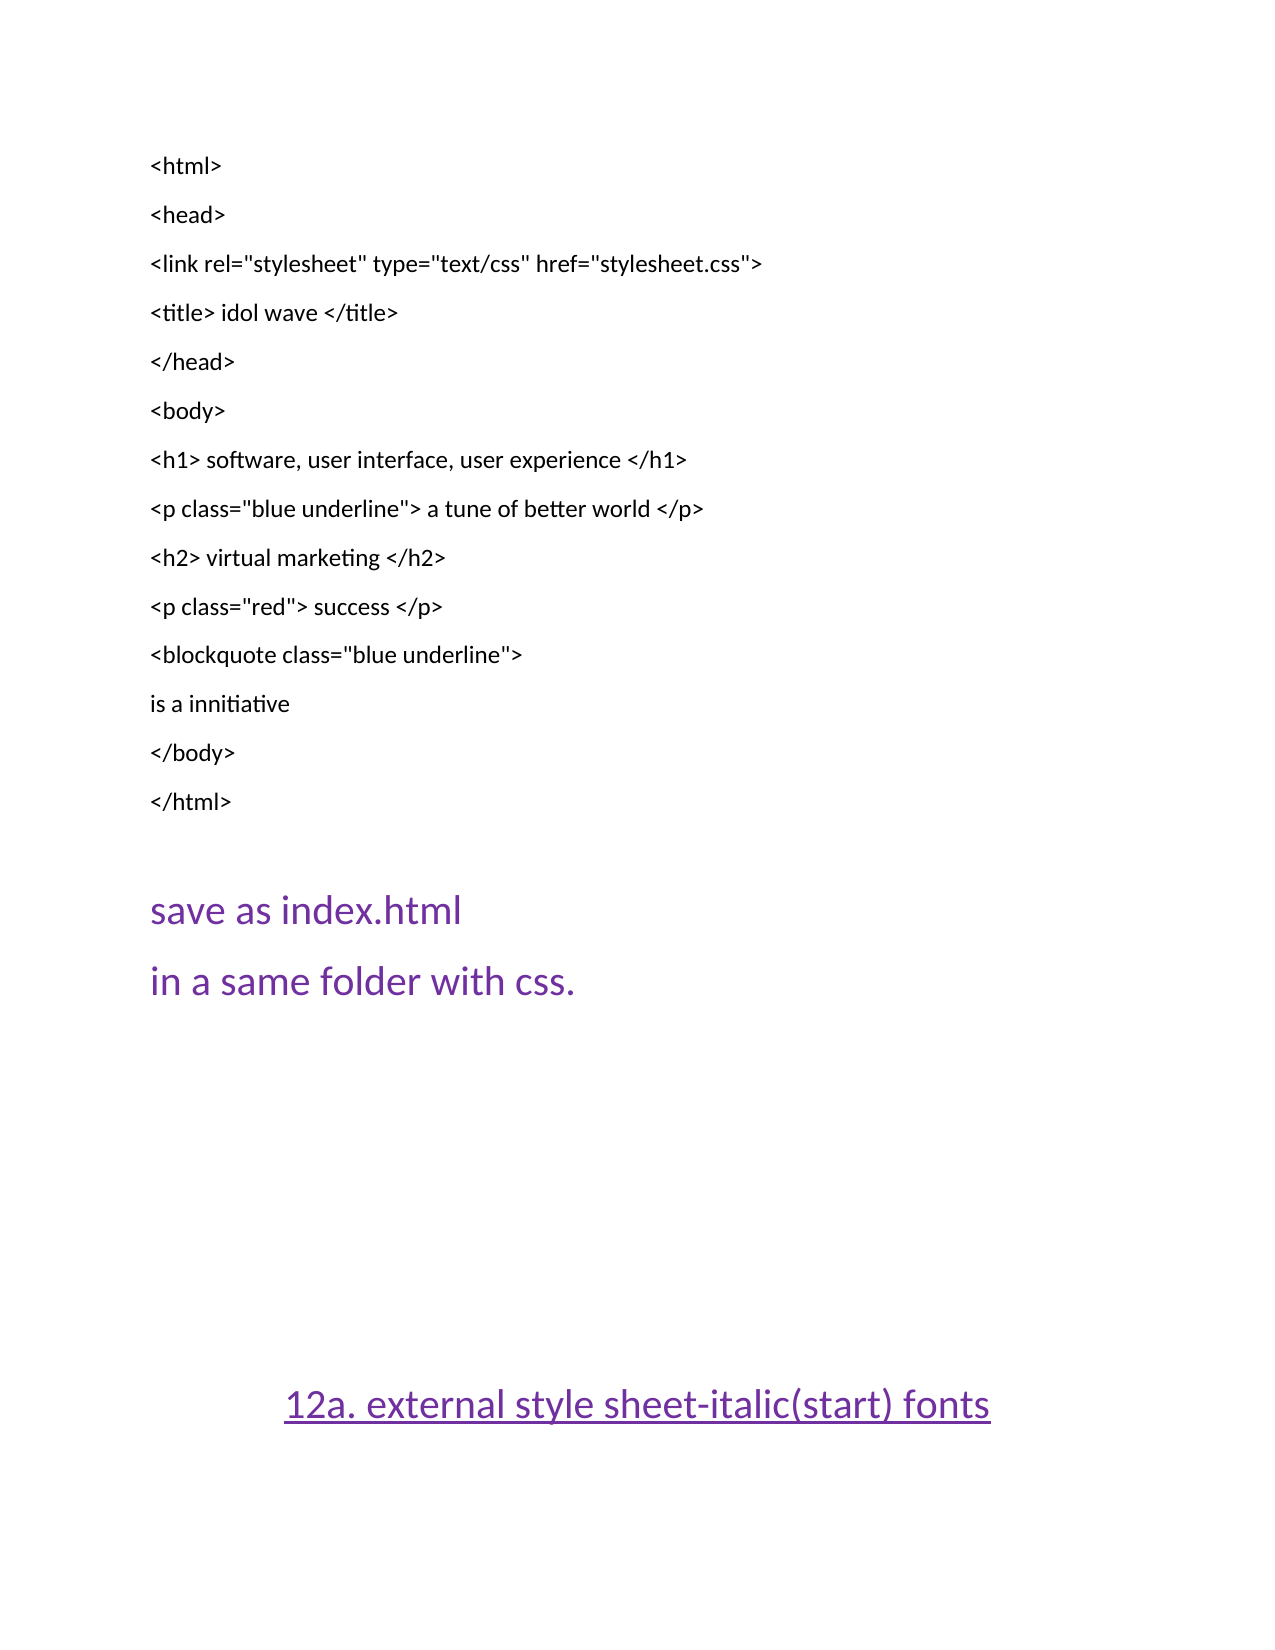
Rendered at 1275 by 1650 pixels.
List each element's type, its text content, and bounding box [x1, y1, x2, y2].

text <blockquote class="blue underline"> [150, 639, 1125, 670]
text in a same folder with css. [150, 955, 1125, 1006]
text <head> [150, 199, 1125, 229]
text <h1> software, user interface, user experience </h1> [150, 444, 1125, 474]
text </head> [150, 346, 1125, 376]
text is a innitiative [150, 688, 1125, 719]
text 12a. external style sheet-italic(start) fonts [150, 1378, 1125, 1429]
text <title> idol wave </title> [150, 297, 1125, 327]
text <link rel="stylesheet" type="text/css" href="stylesheet.css"> [150, 248, 1125, 278]
text <h2> virtual marketing </h2> [150, 542, 1125, 572]
text <body> [150, 395, 1125, 425]
text <p class="red"> success </p> [150, 591, 1125, 621]
text <html> [150, 150, 1125, 181]
text save as index.html [150, 884, 1125, 935]
text </body> [150, 737, 1125, 768]
text <p class="blue underline"> a tune of better world </p> [150, 493, 1125, 523]
text </html> [150, 786, 1125, 817]
